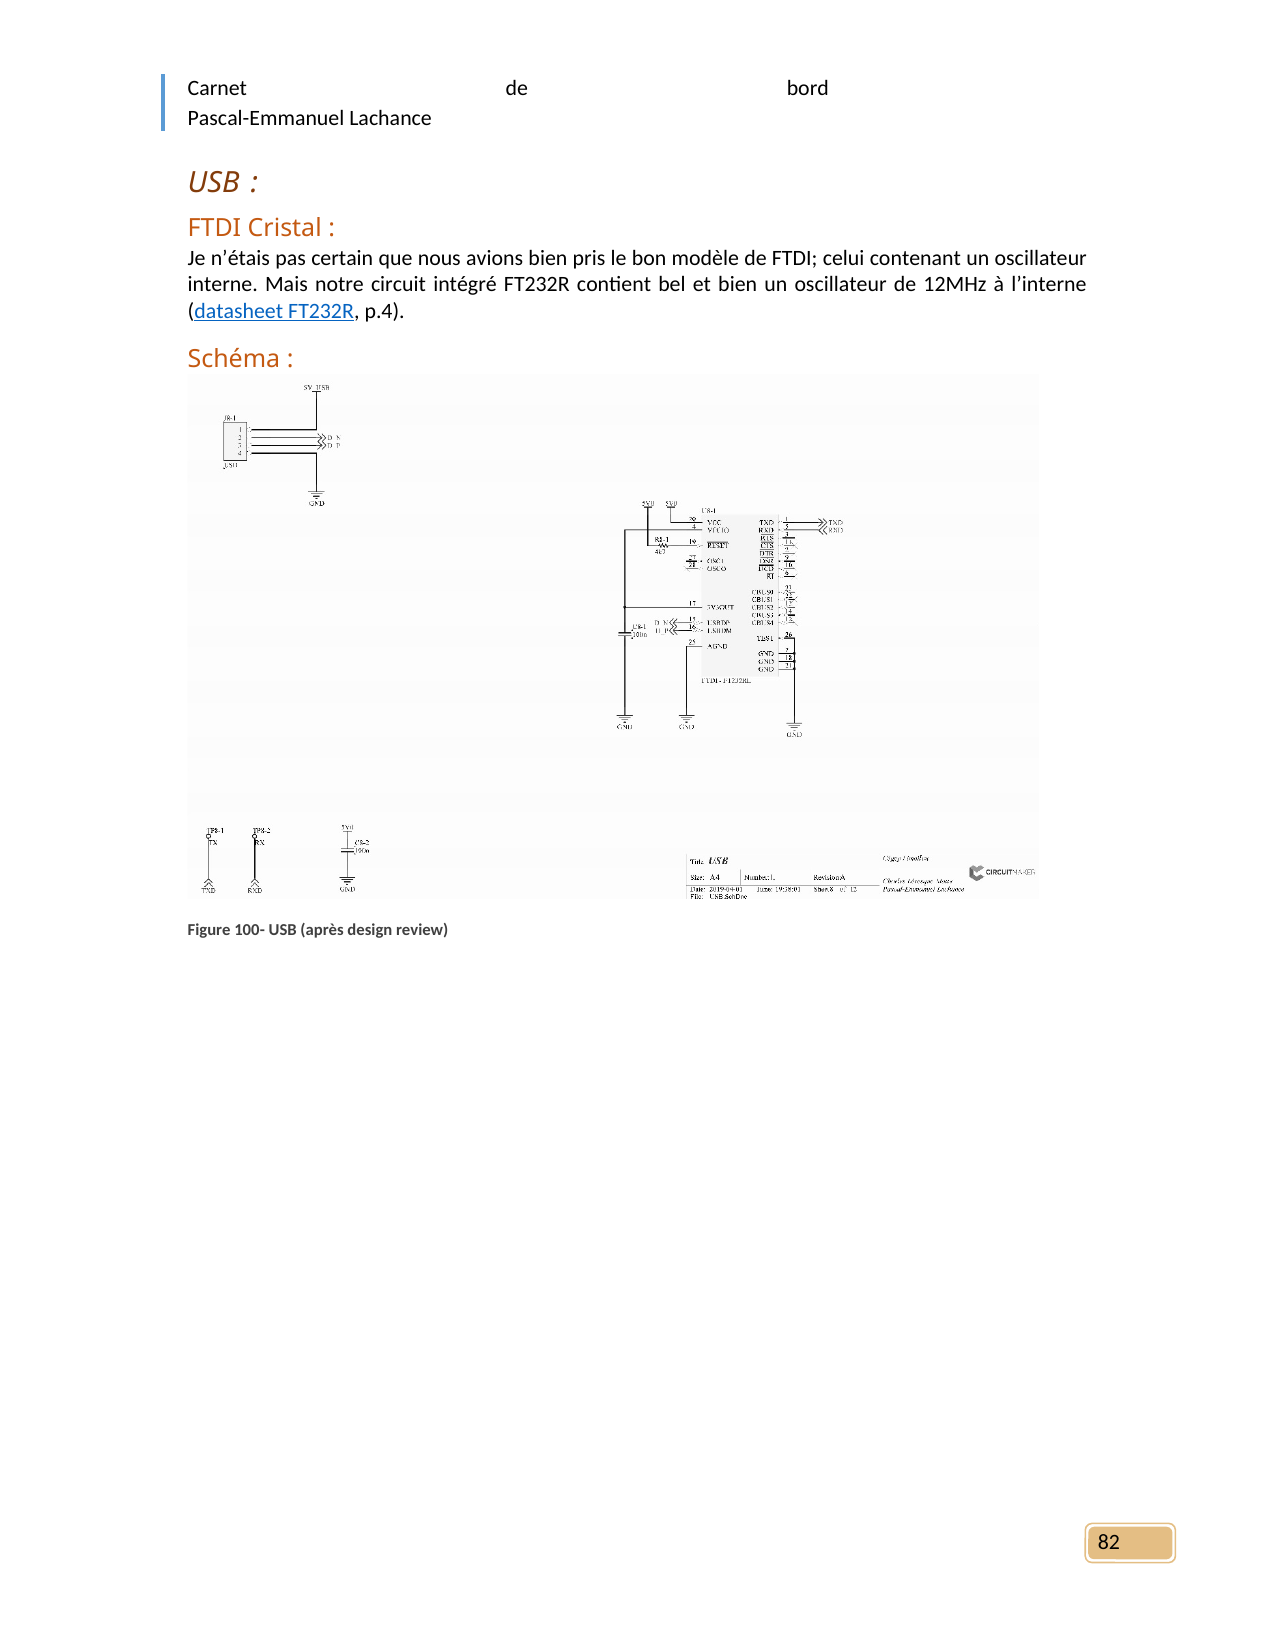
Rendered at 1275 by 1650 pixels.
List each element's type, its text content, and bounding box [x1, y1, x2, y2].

subtitle FTDI Cristal : [187, 210, 1087, 244]
subtitle USB : [187, 162, 1087, 201]
subtitle Schéma : [187, 340, 1087, 374]
picture [187, 374, 1039, 899]
text Je n’étais pas certain que nous avions bien pris le bon modèle de FTDI; celui contenant un oscillateur interne. Mais notre circuit intégré FT232R contient bel et bien un oscillateur de 12MHz à l’interne (datasheet FT232R, p.4). [187, 244, 1087, 324]
text Figure 100- USB (après design review) [187, 919, 1087, 940]
